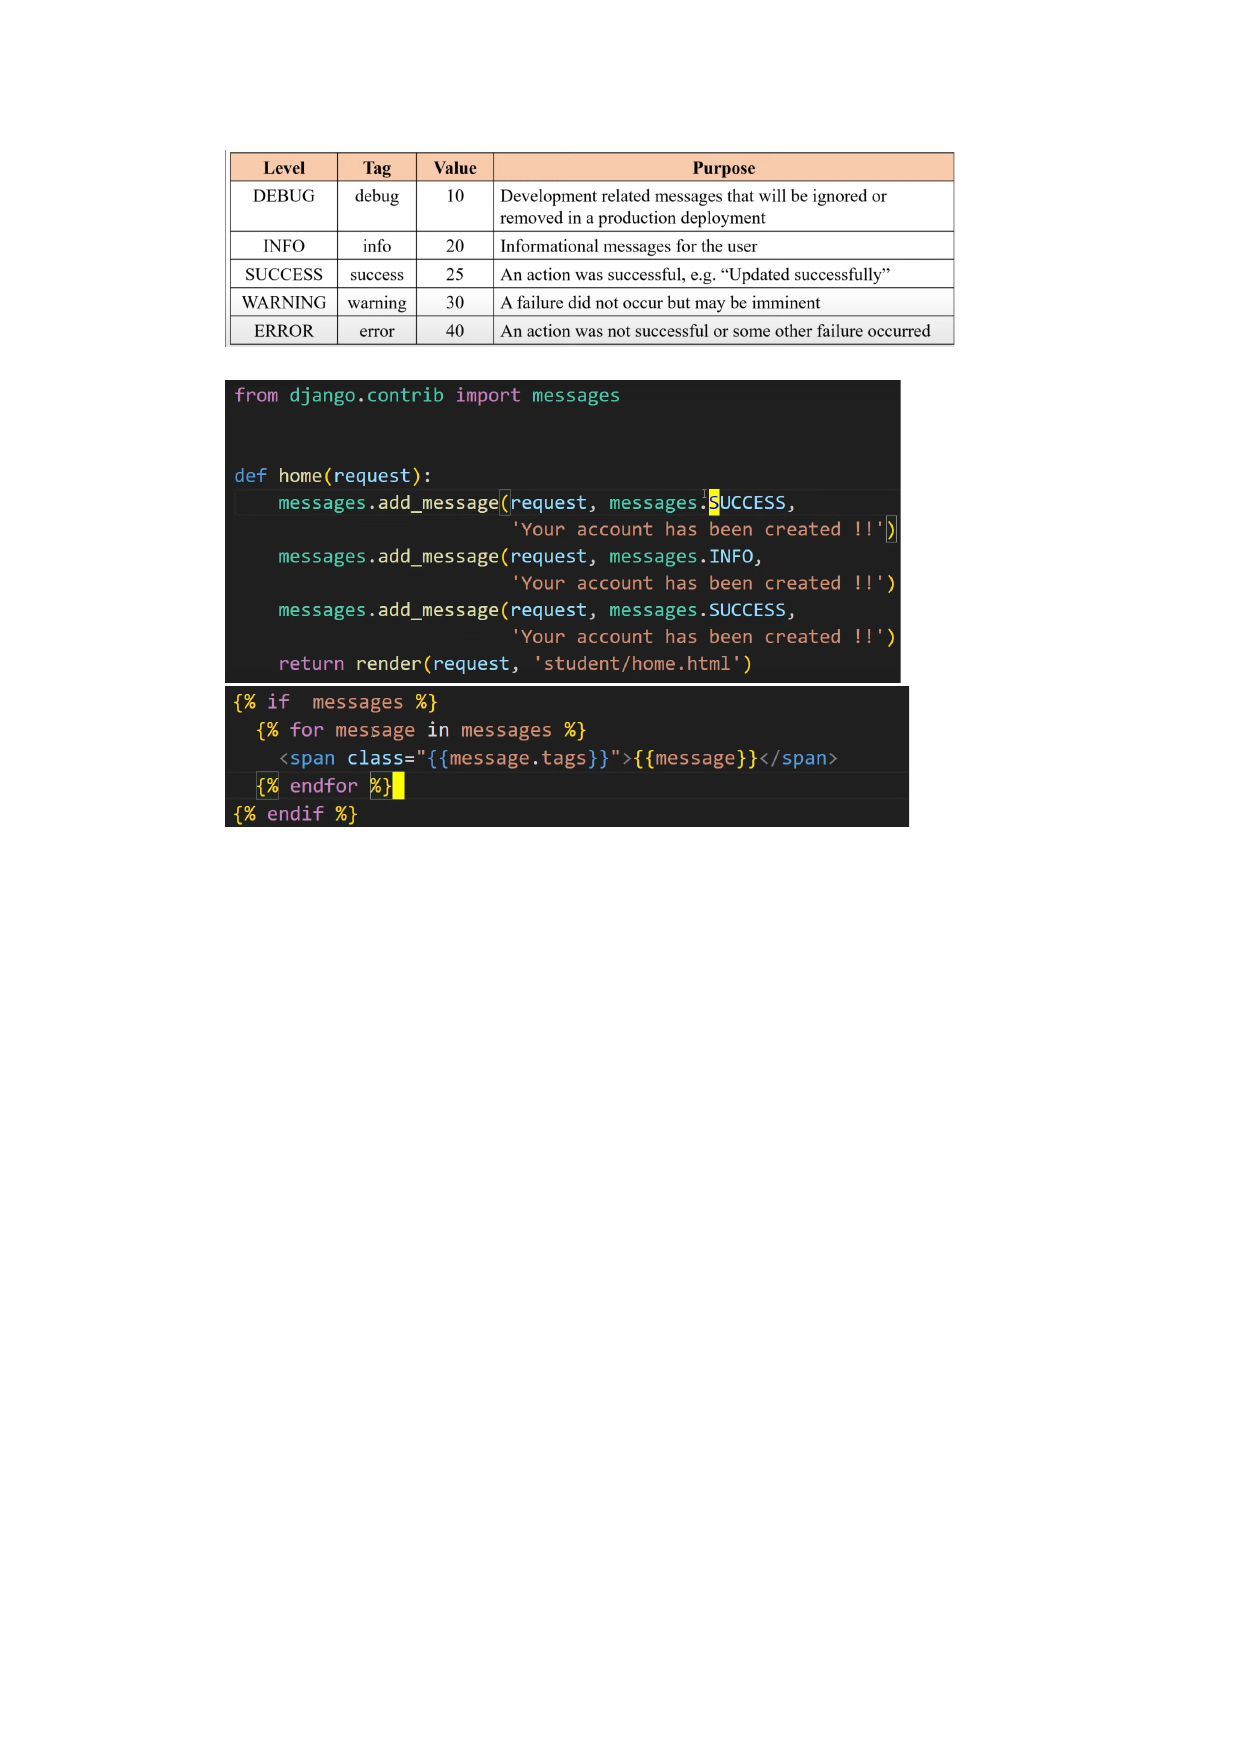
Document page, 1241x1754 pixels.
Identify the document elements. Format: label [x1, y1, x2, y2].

picture [225, 150, 955, 347]
picture [225, 380, 901, 683]
picture [225, 686, 910, 827]
